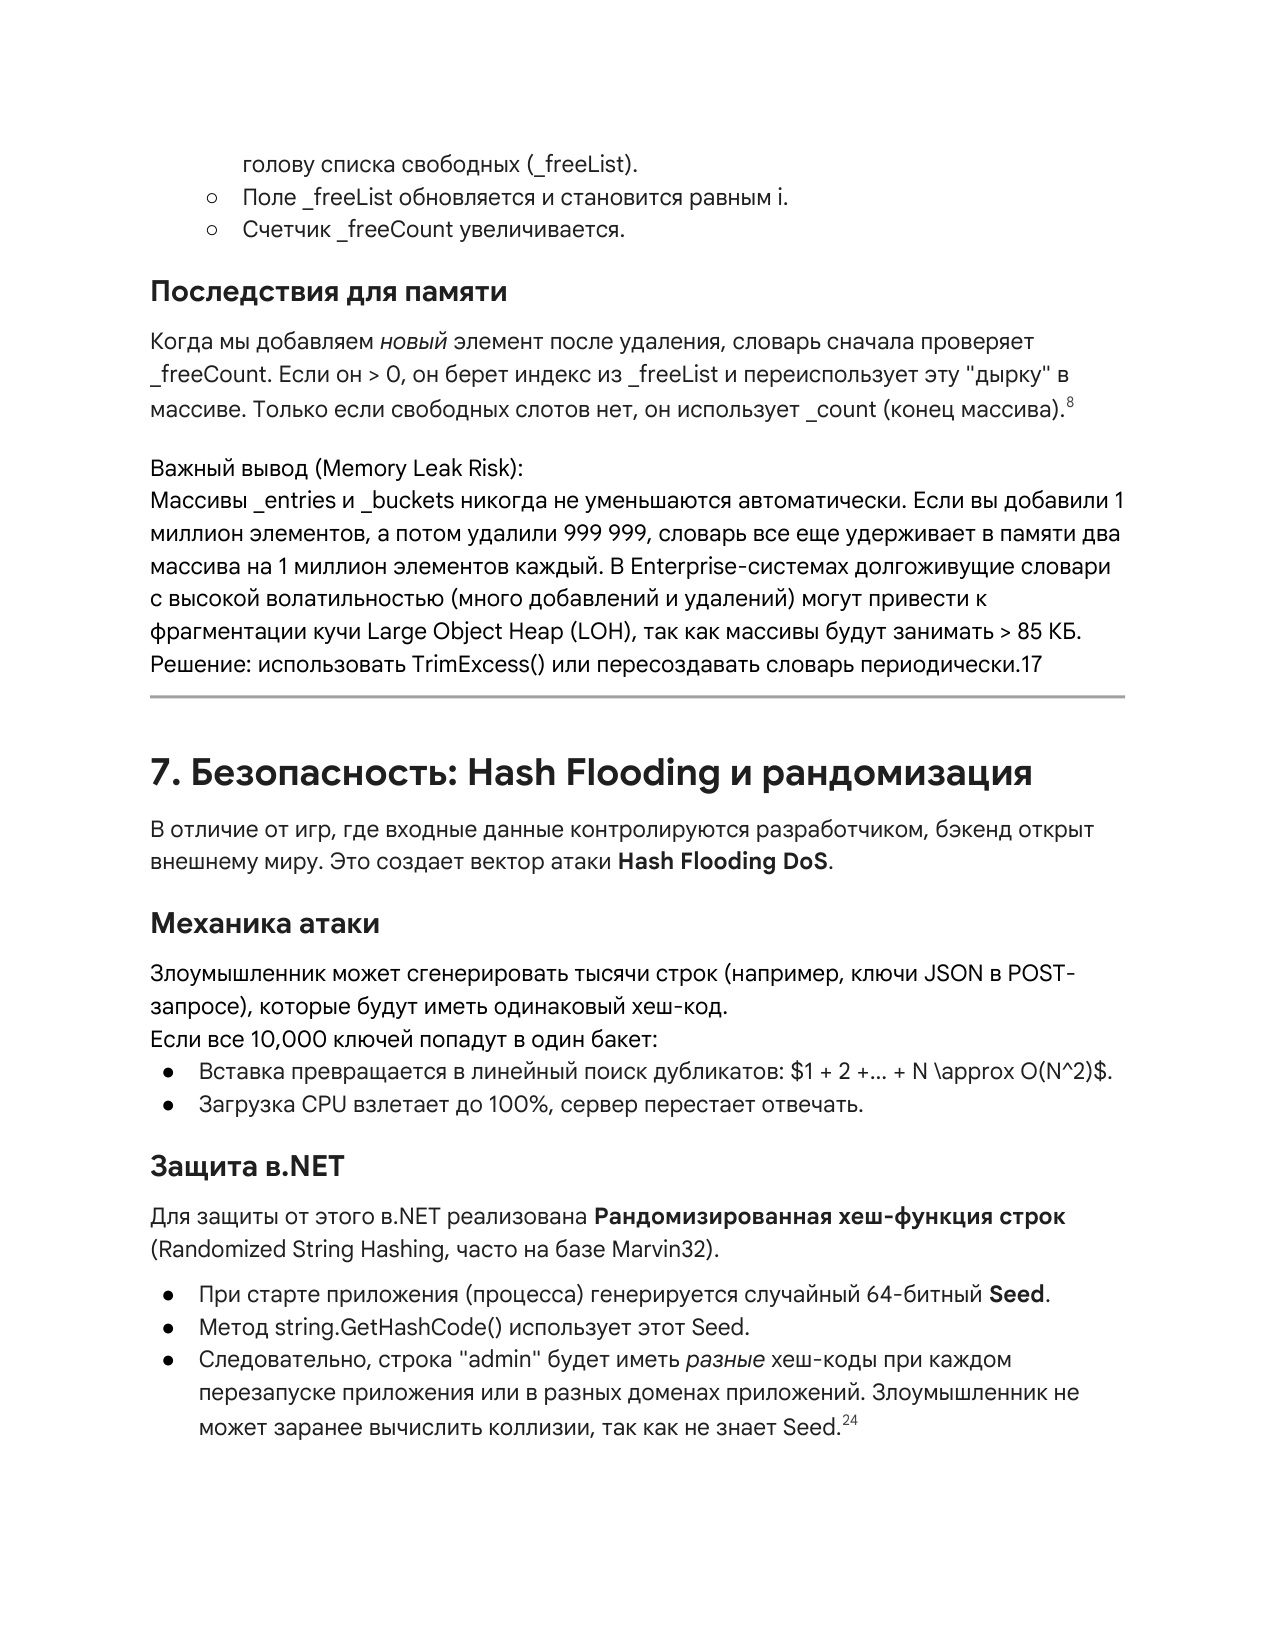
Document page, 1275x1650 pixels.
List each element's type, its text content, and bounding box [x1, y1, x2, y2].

text В отличие от игр, где входные данные контролируются разработчиком, бэкенд открыт внешнему миру. Это создает вектор атаки Hash Flooding DoS. [150, 815, 1125, 876]
text Для защиты от этого в.NET реализована Рандомизированная хеш-функция строк (Randomized String Hashing, часто на базе Marvin32). [150, 1202, 1125, 1264]
subtitle Последствия для памяти [150, 273, 1125, 310]
text Массивы _entries и _buckets никогда не уменьшаются автоматически. Если вы добавили 1 миллион элементов, а потом удалили 999 999, словарь все еще удерживает в памяти два массива на 1 миллион элементов каждый. В Enterprise-системах долгоживущие словари с высокой волатильностью (много добавлений и удалений) могут привести к фрагментации кучи Large Object Heap (LOH), так как массивы будут занимать > 85 КБ. Решение: использовать TrimExcess() или пересоздавать словарь периодически.17 [150, 487, 1125, 679]
subtitle 7. Безопасность: Hash Flooding и рандомизация [150, 699, 1125, 796]
list Поле _freeList обновляется и становится равным i. [205, 183, 1125, 211]
subtitle Механика атаки [150, 905, 1125, 942]
text Когда мы добавляем новый элемент после удаления, словарь сначала проверяет _freeCount. Если он > 0, он берет индекс из _freeList и переиспользует эту "дырку" в массиве. Только если свободных слотов нет, он использует _count (конец массива).8 [150, 327, 1125, 424]
list Метод string.GetHashCode() использует этот Seed. [161, 1313, 1125, 1342]
list При старте приложения (процесса) генерируется случайный 64-битный Seed. [161, 1280, 1125, 1309]
subtitle Защита в.NET [150, 1148, 1125, 1184]
text Если все 10,000 ключей попадут в один бакет: [150, 1025, 1125, 1054]
list Вставка превращается в линейный поиск дубликатов: $1 + 2 +... + N \approx O(N^2)$. [161, 1058, 1125, 1086]
text Важный вывод (Memory Leak Risk): [150, 454, 1125, 483]
list Счетчик _freeCount увеличивается. [205, 215, 1125, 244]
list Следовательно, строка "admin" будет иметь разные хеш-коды при каждом перезапуске приложения или в разных доменах приложений. Злоумышленник не может заранее вычислить коллизии, так как не знает Seed.24 [161, 1346, 1125, 1443]
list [205, 150, 1125, 179]
text Злоумышленник может сгенерировать тысячи строк (например, ключи JSON в POST-запросе), которые будут иметь одинаковый хеш-код. [150, 959, 1125, 1021]
list Загрузка CPU взлетает до 100%, сервер перестает отвечать. [161, 1090, 1125, 1119]
